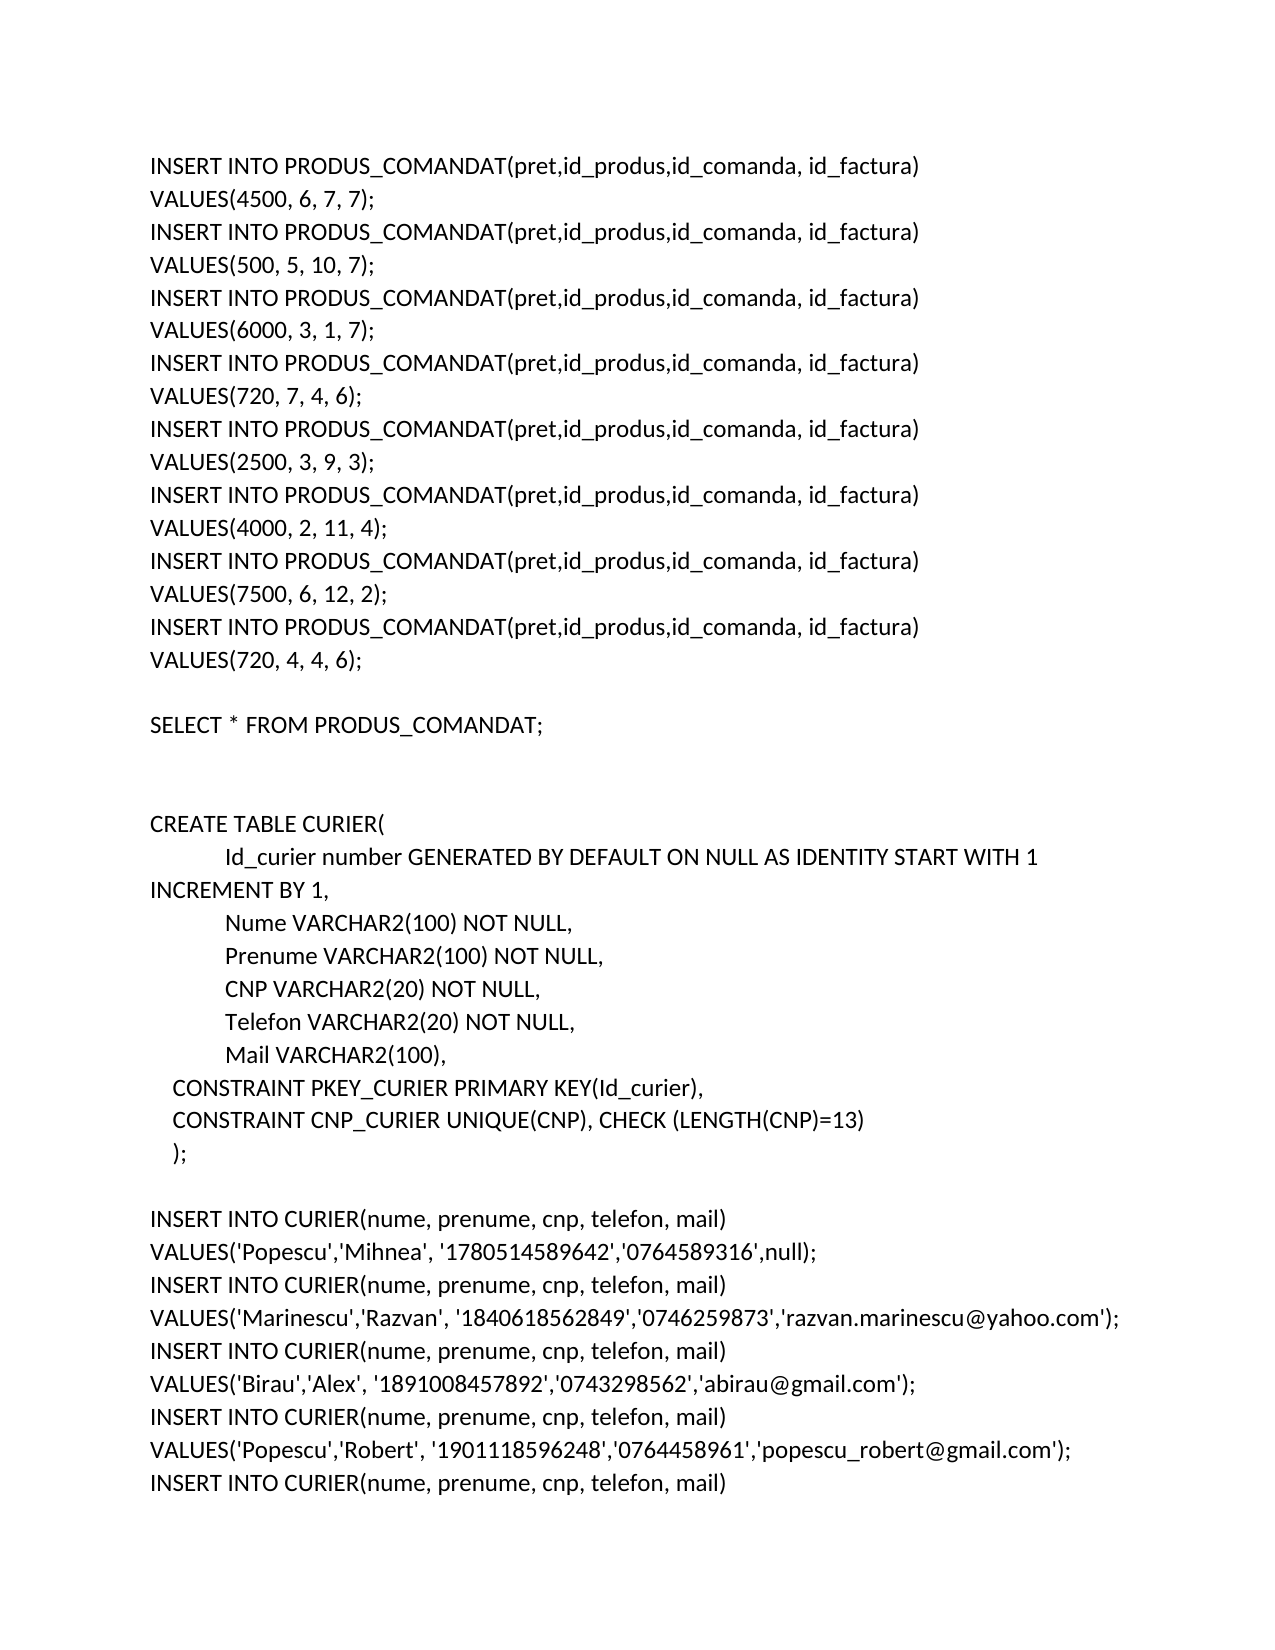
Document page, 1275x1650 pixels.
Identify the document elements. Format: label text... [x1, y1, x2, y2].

text VALUES(500, 5, 10, 7); [150, 249, 1125, 279]
text VALUES('Popescu','Robert', '1901118596248','0764458961','popescu_robert@gmail.com'); [150, 1434, 1125, 1464]
text VALUES('Popescu','Mihnea', '1780514589642','0764589316',null); [150, 1236, 1125, 1267]
text VALUES(720, 7, 4, 6); [150, 380, 1125, 411]
text VALUES(7500, 6, 12, 2); [150, 578, 1125, 608]
text INSERT INTO PRODUS_COMANDAT(pret,id_produs,id_comanda, id_factura) [150, 479, 1125, 510]
text INSERT INTO CURIER(nume, prenume, cnp, telefon, mail) [150, 1269, 1125, 1300]
text VALUES('Birau','Alex', '1891008457892','0743298562','abirau@gmail.com'); [150, 1368, 1125, 1398]
text Mail VARCHAR2(100), [150, 1039, 1125, 1069]
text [150, 150, 1125, 181]
text INSERT INTO CURIER(nume, prenume, cnp, telefon, mail) [150, 1467, 1125, 1497]
text CREATE TABLE CURIER( [150, 808, 1125, 839]
text VALUES(2500, 3, 9, 3); [150, 446, 1125, 477]
text VALUES('Marinescu','Razvan', '1840618562849','0746259873','razvan.marinescu@yahoo.com'); [150, 1302, 1125, 1333]
text Nume VARCHAR2(100) NOT NULL, [150, 907, 1125, 938]
text VALUES(6000, 3, 1, 7); [150, 314, 1125, 345]
text INSERT INTO CURIER(nume, prenume, cnp, telefon, mail) [150, 1203, 1125, 1234]
text VALUES(720, 4, 4, 6); [150, 644, 1125, 674]
text INSERT INTO CURIER(nume, prenume, cnp, telefon, mail) [150, 1401, 1125, 1431]
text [150, 216, 1125, 246]
text INSERT INTO PRODUS_COMANDAT(pret,id_produs,id_comanda, id_factura) [150, 545, 1125, 576]
text INSERT INTO PRODUS_COMANDAT(pret,id_produs,id_comanda, id_factura) [150, 611, 1125, 641]
text ); [150, 1137, 1125, 1168]
text VALUES(4000, 2, 11, 4); [150, 512, 1125, 543]
text VALUES(4500, 6, 7, 7); [150, 183, 1125, 213]
text CONSTRAINT CNP_CURIER UNIQUE(CNP), CHECK (LENGTH(CNP)=13) [150, 1104, 1125, 1135]
text CONSTRAINT PKEY_CURIER PRIMARY KEY(Id_curier), [150, 1072, 1125, 1102]
text Prenume VARCHAR2(100) NOT NULL, [150, 940, 1125, 971]
text INSERT INTO PRODUS_COMANDAT(pret,id_produs,id_comanda, id_factura) [150, 282, 1125, 312]
text INSERT INTO CURIER(nume, prenume, cnp, telefon, mail) [150, 1335, 1125, 1366]
text SELECT * FROM PRODUS_COMANDAT; [150, 709, 1125, 740]
text INSERT INTO PRODUS_COMANDAT(pret,id_produs,id_comanda, id_factura) [150, 347, 1125, 378]
text INSERT INTO PRODUS_COMANDAT(pret,id_produs,id_comanda, id_factura) [150, 413, 1125, 444]
text Telefon VARCHAR2(20) NOT NULL, [150, 1006, 1125, 1036]
text CNP VARCHAR2(20) NOT NULL, [150, 973, 1125, 1003]
text Id_curier number GENERATED BY DEFAULT ON NULL AS IDENTITY START WITH 1 INCREMENT BY 1, [150, 841, 1125, 905]
